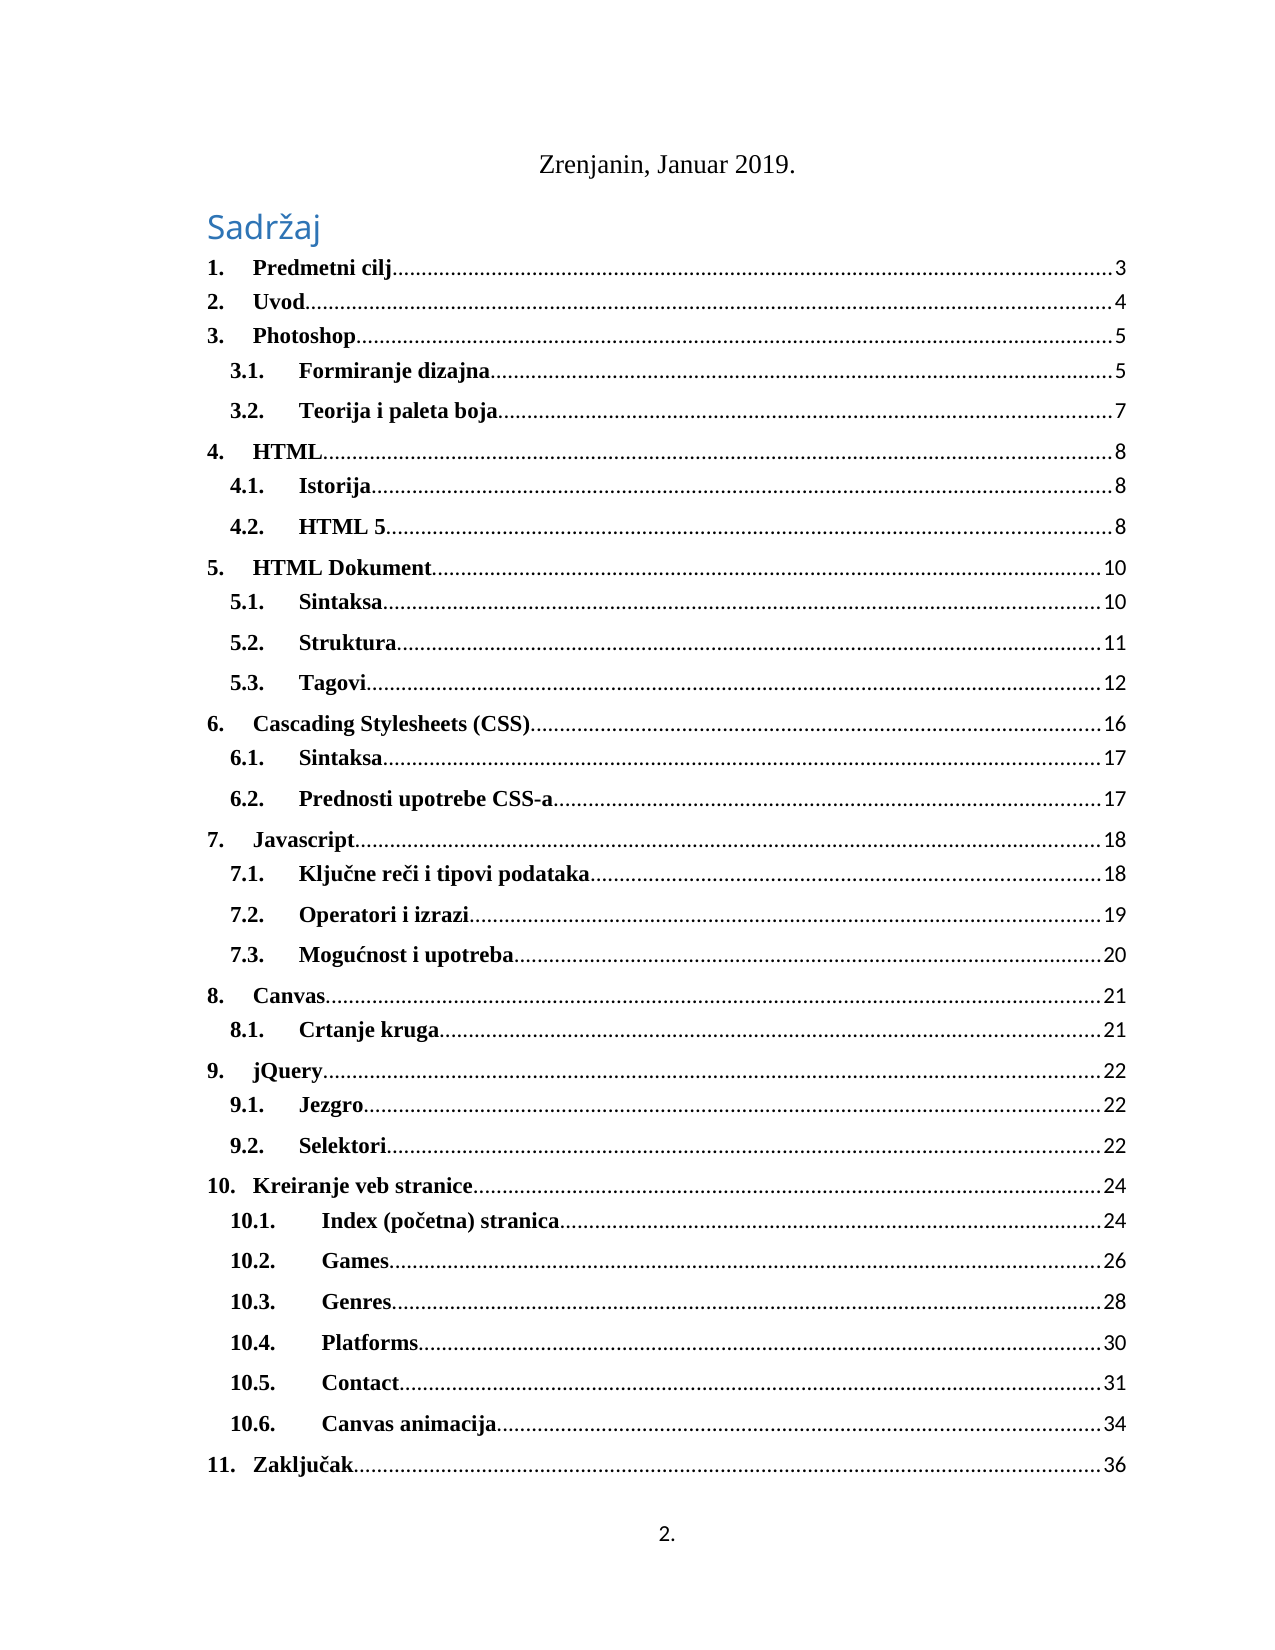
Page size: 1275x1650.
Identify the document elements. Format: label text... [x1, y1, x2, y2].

text Zrenjanin, Januar 2019. [207, 148, 1127, 179]
